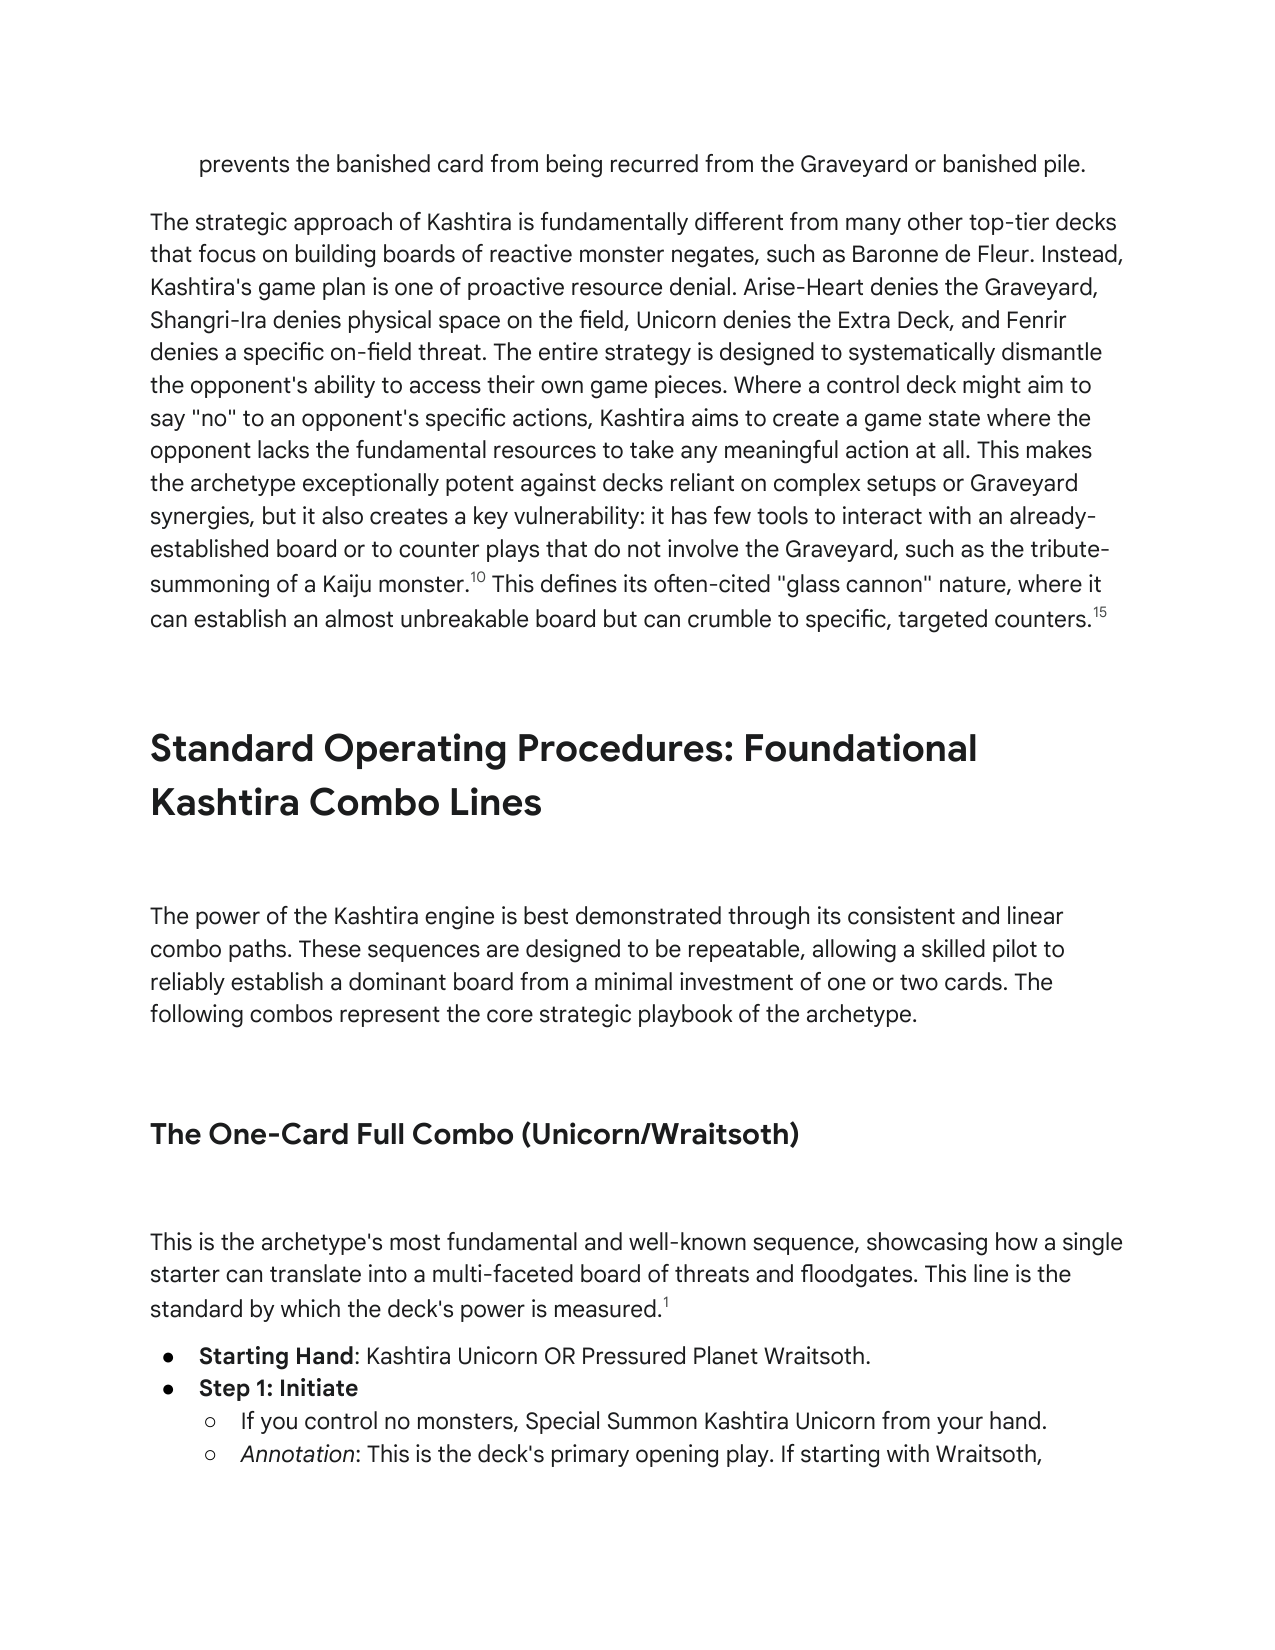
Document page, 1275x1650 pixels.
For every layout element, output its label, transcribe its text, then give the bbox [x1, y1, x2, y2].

list If you control no monsters, Special Summon Kashtira Unicorn from your hand. [203, 1407, 1125, 1436]
text The power of the Kashtira engine is best demonstrated through its consistent and linear combo paths. These sequences are designed to be repeatable, allowing a skilled pilot to reliably establish a dominant board from a minimal investment of one or two cards. The following combos represent the core strategic playbook of the archetype. [150, 902, 1125, 1029]
text This is the archetype's most fundamental and well-known sequence, showcasing how a single starter can translate into a multi-faceted board of threats and floodgates. This line is the standard by which the deck's power is measured.1 [150, 1228, 1125, 1325]
list Step 1: Initiate [161, 1374, 1125, 1403]
subtitle Standard Operating Procedures: Foundational Kashtira Combo Lines [150, 725, 1125, 826]
text The strategic approach of Kashtira is fundamentally different from many other top-tier decks that focus on building boards of reactive monster negates, such as Baronne de Fleur. Instead, Kashtira's game plan is one of proactive resource denial. Arise-Heart denies the Graveyard, Shangri-Ira denies physical space on the field, Unicorn denies the Extra Deck, and Fenrir denies a specific on-field threat. The entire strategy is designed to systematically dismantle the opponent's ability to access their own game pieces. Where a control deck might aim to say "no" to an opponent's specific actions, Kashtira aims to create a game state where the opponent lacks the fundamental resources to take any meaningful action at all. This makes the archetype exceptionally potent against decks reliant on complex setups or Graveyard synergies, but it also creates a key vulnerability: it has few tools to interact with an already-established board or to counter plays that do not involve the Graveyard, such as the tribute-summoning of a Kaiju monster.10 This defines its often-cited "glass cannon" nature, where it can establish an almost unbreakable board but can crumble to specific, targeted counters.15 [150, 208, 1125, 635]
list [161, 150, 1125, 179]
subtitle The One-Card Full Combo (Unicorn/Wraitsoth) [150, 1116, 1125, 1152]
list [203, 1440, 1125, 1469]
list Starting Hand: Kashtira Unicorn OR Pressured Planet Wraitsoth. [161, 1342, 1125, 1371]
